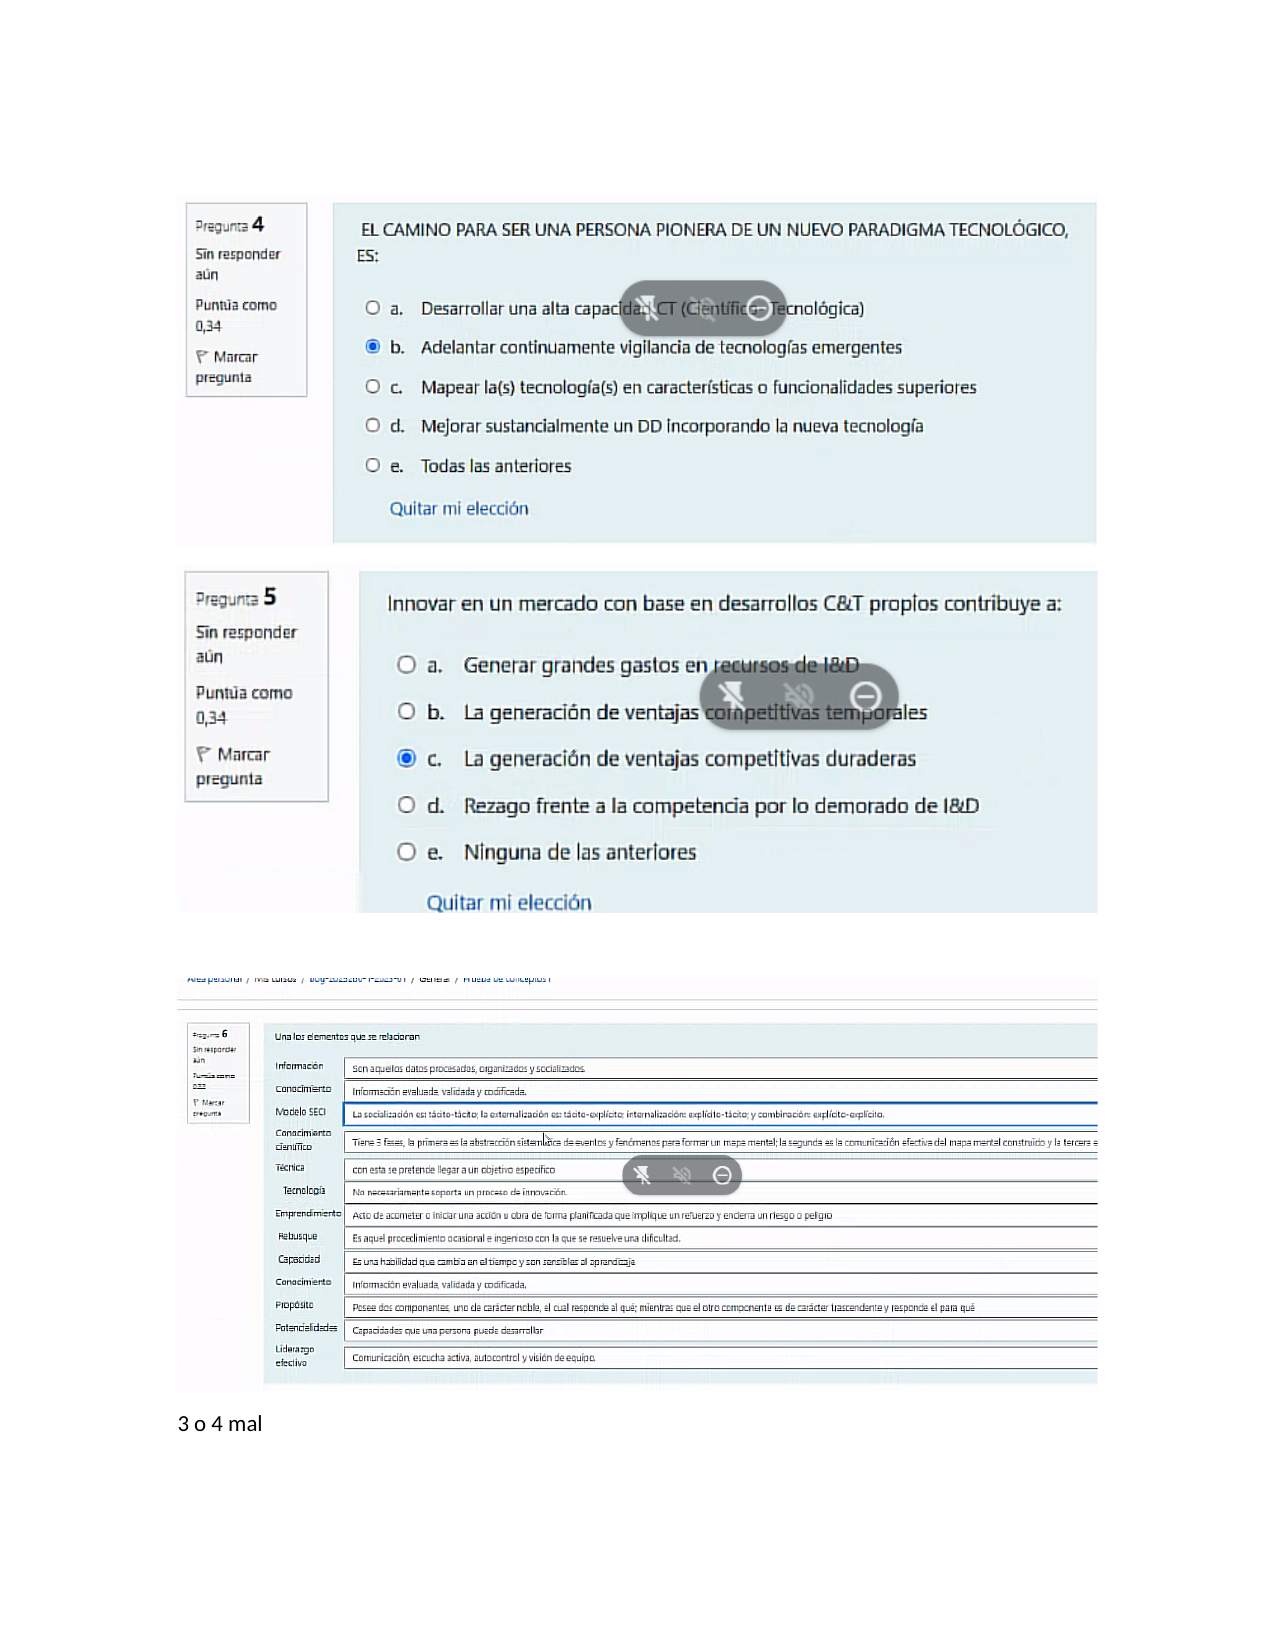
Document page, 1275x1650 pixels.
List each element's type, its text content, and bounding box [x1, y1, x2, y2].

picture [177, 564, 1098, 913]
picture [177, 194, 1098, 546]
picture [177, 978, 1098, 1391]
text 3 o 4 mal [177, 1409, 1098, 1437]
